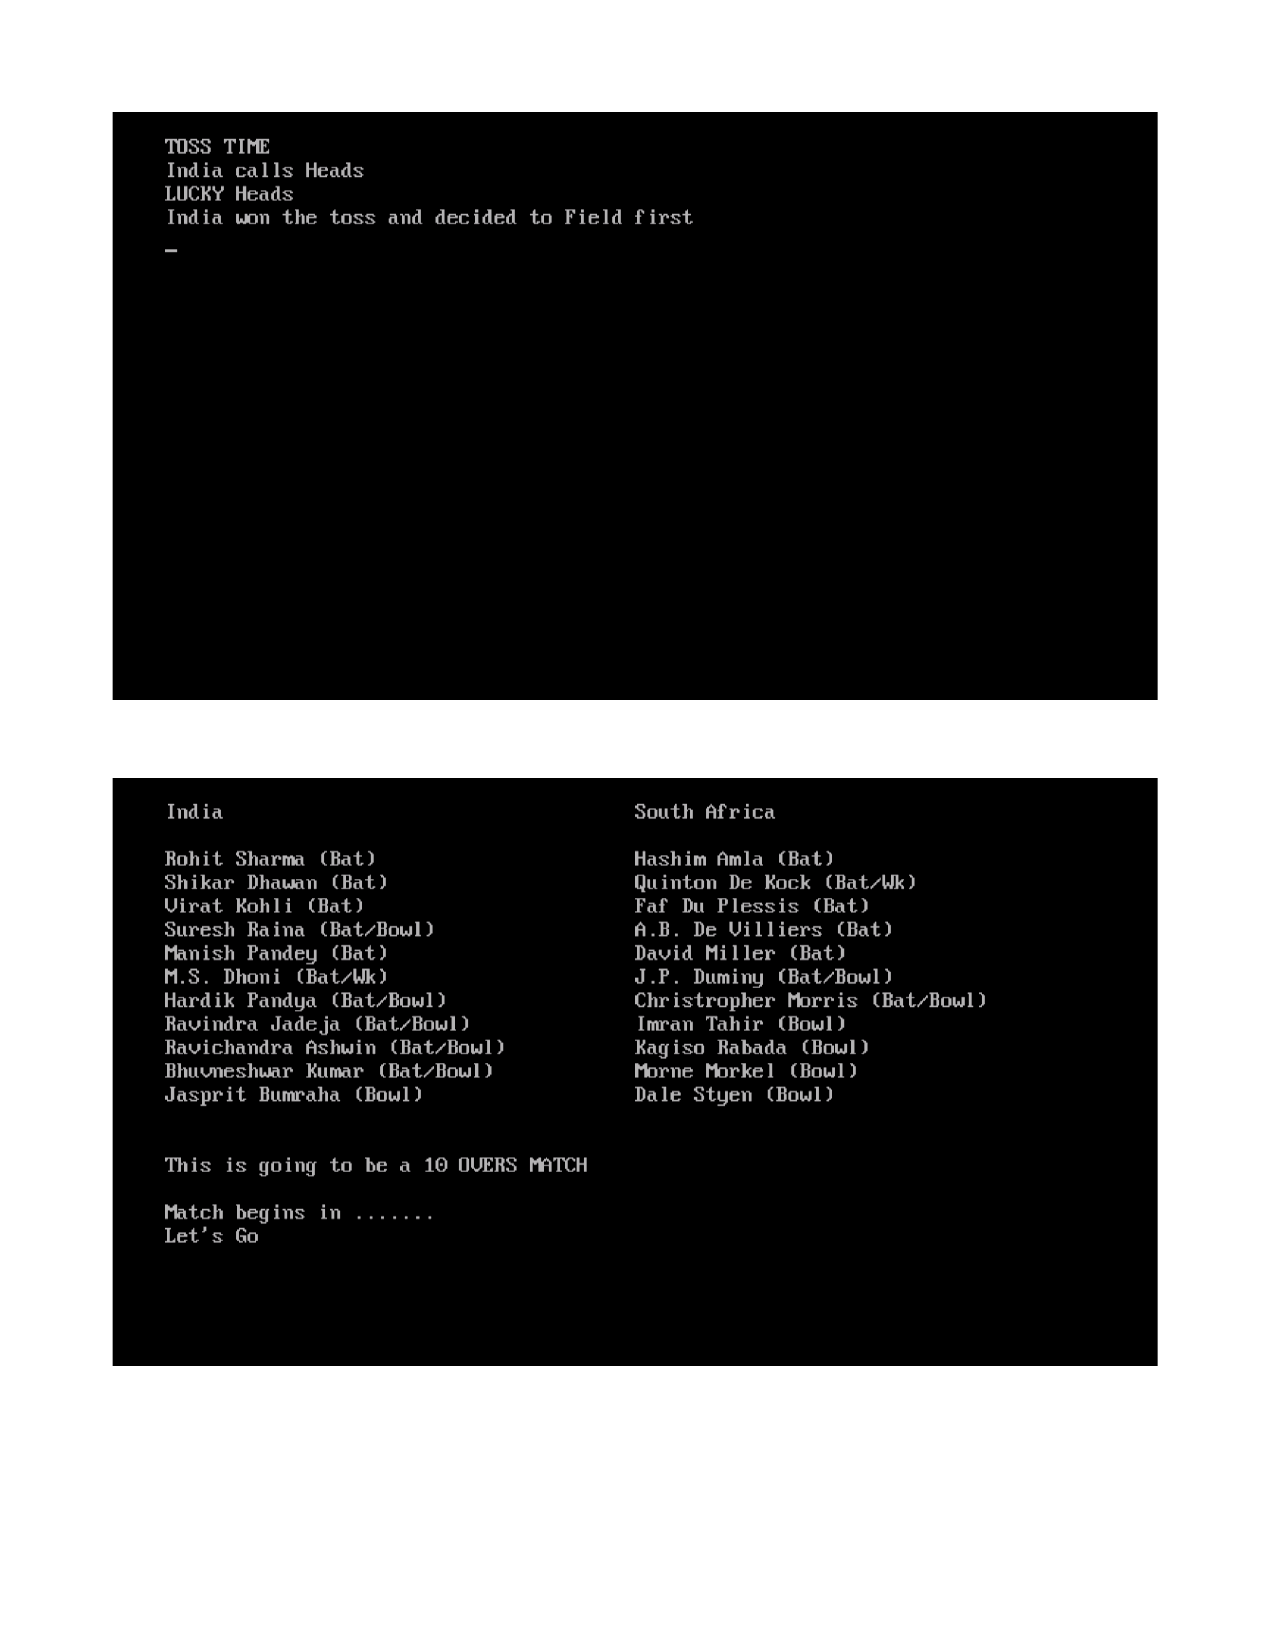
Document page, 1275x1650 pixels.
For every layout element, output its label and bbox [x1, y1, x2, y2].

picture [112, 112, 1158, 700]
picture [112, 778, 1158, 1366]
